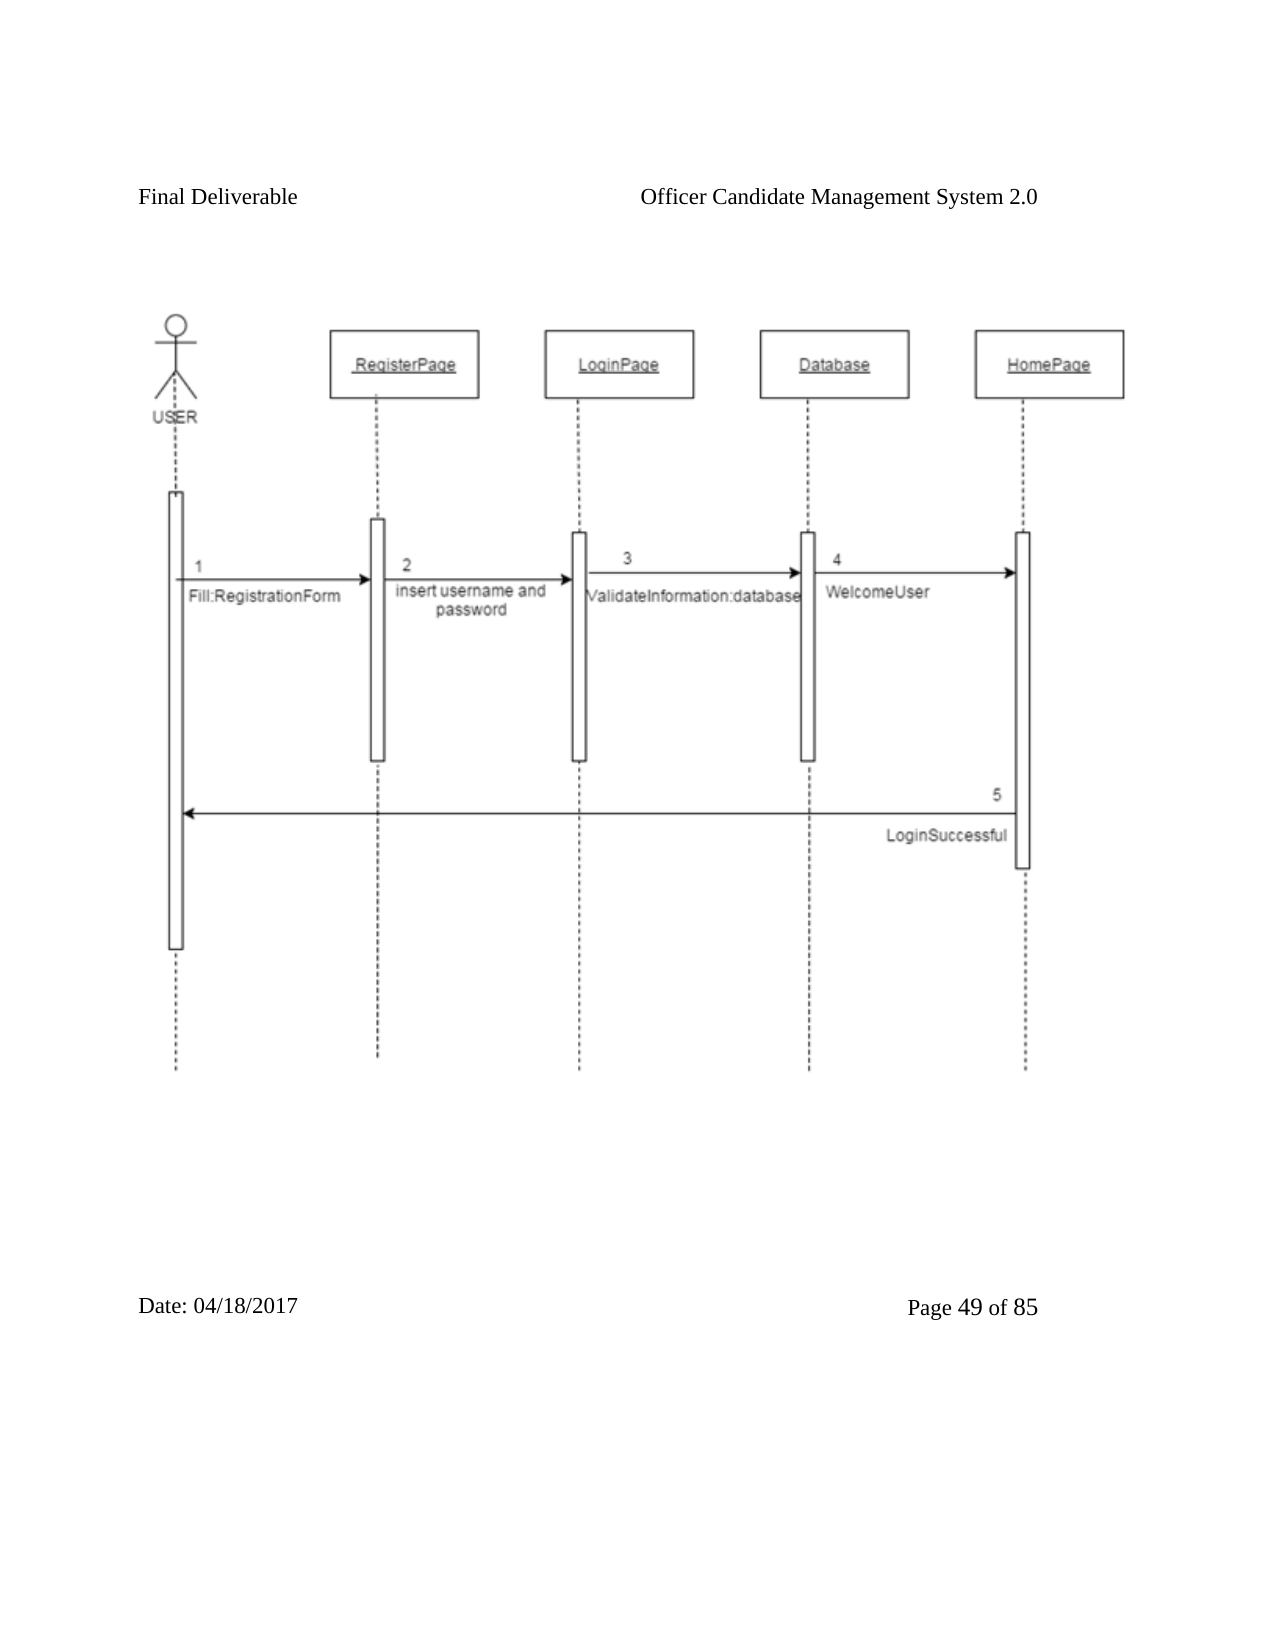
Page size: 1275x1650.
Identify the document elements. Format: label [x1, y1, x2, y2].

picture [150, 313, 1125, 1074]
